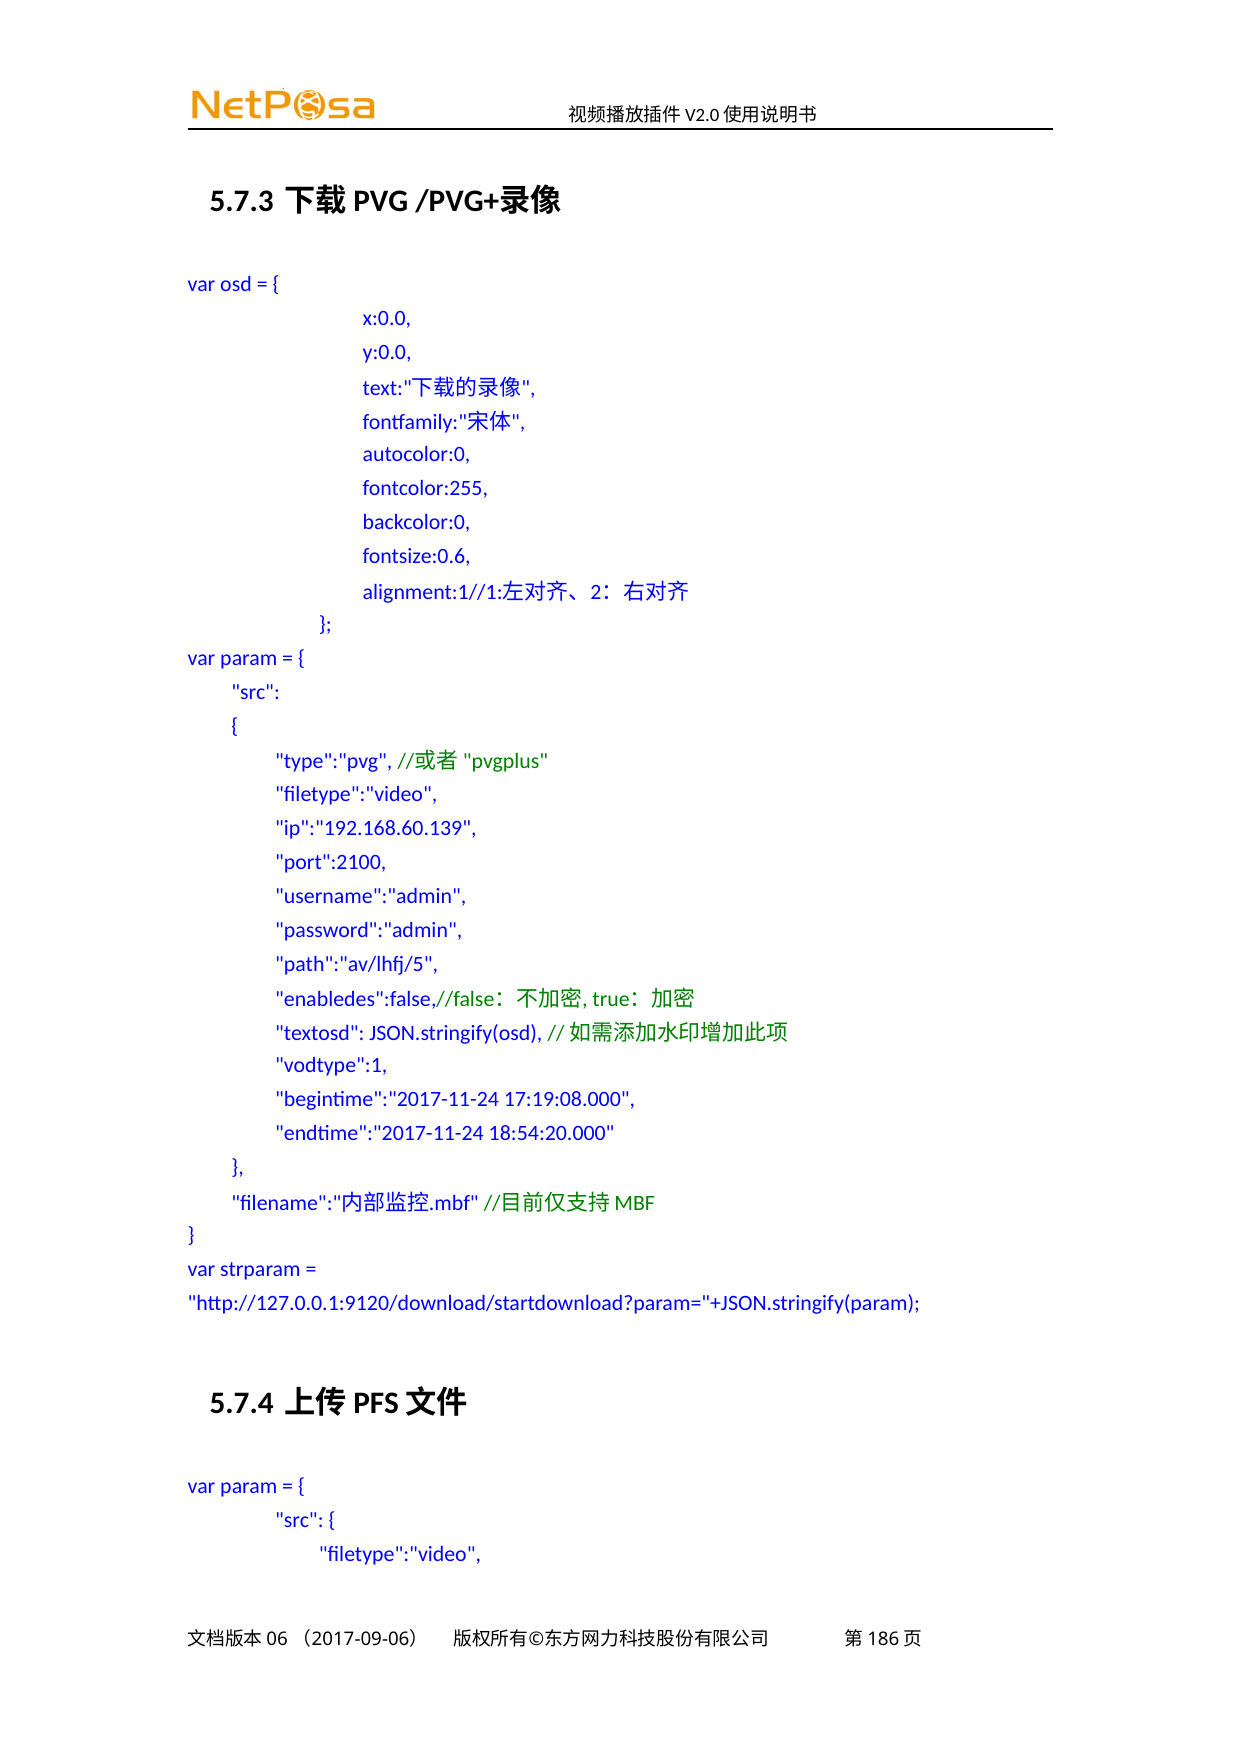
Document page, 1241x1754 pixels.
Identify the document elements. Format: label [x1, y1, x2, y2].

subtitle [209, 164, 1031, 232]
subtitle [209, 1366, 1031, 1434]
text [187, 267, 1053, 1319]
picture [187, 88, 378, 121]
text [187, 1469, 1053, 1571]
